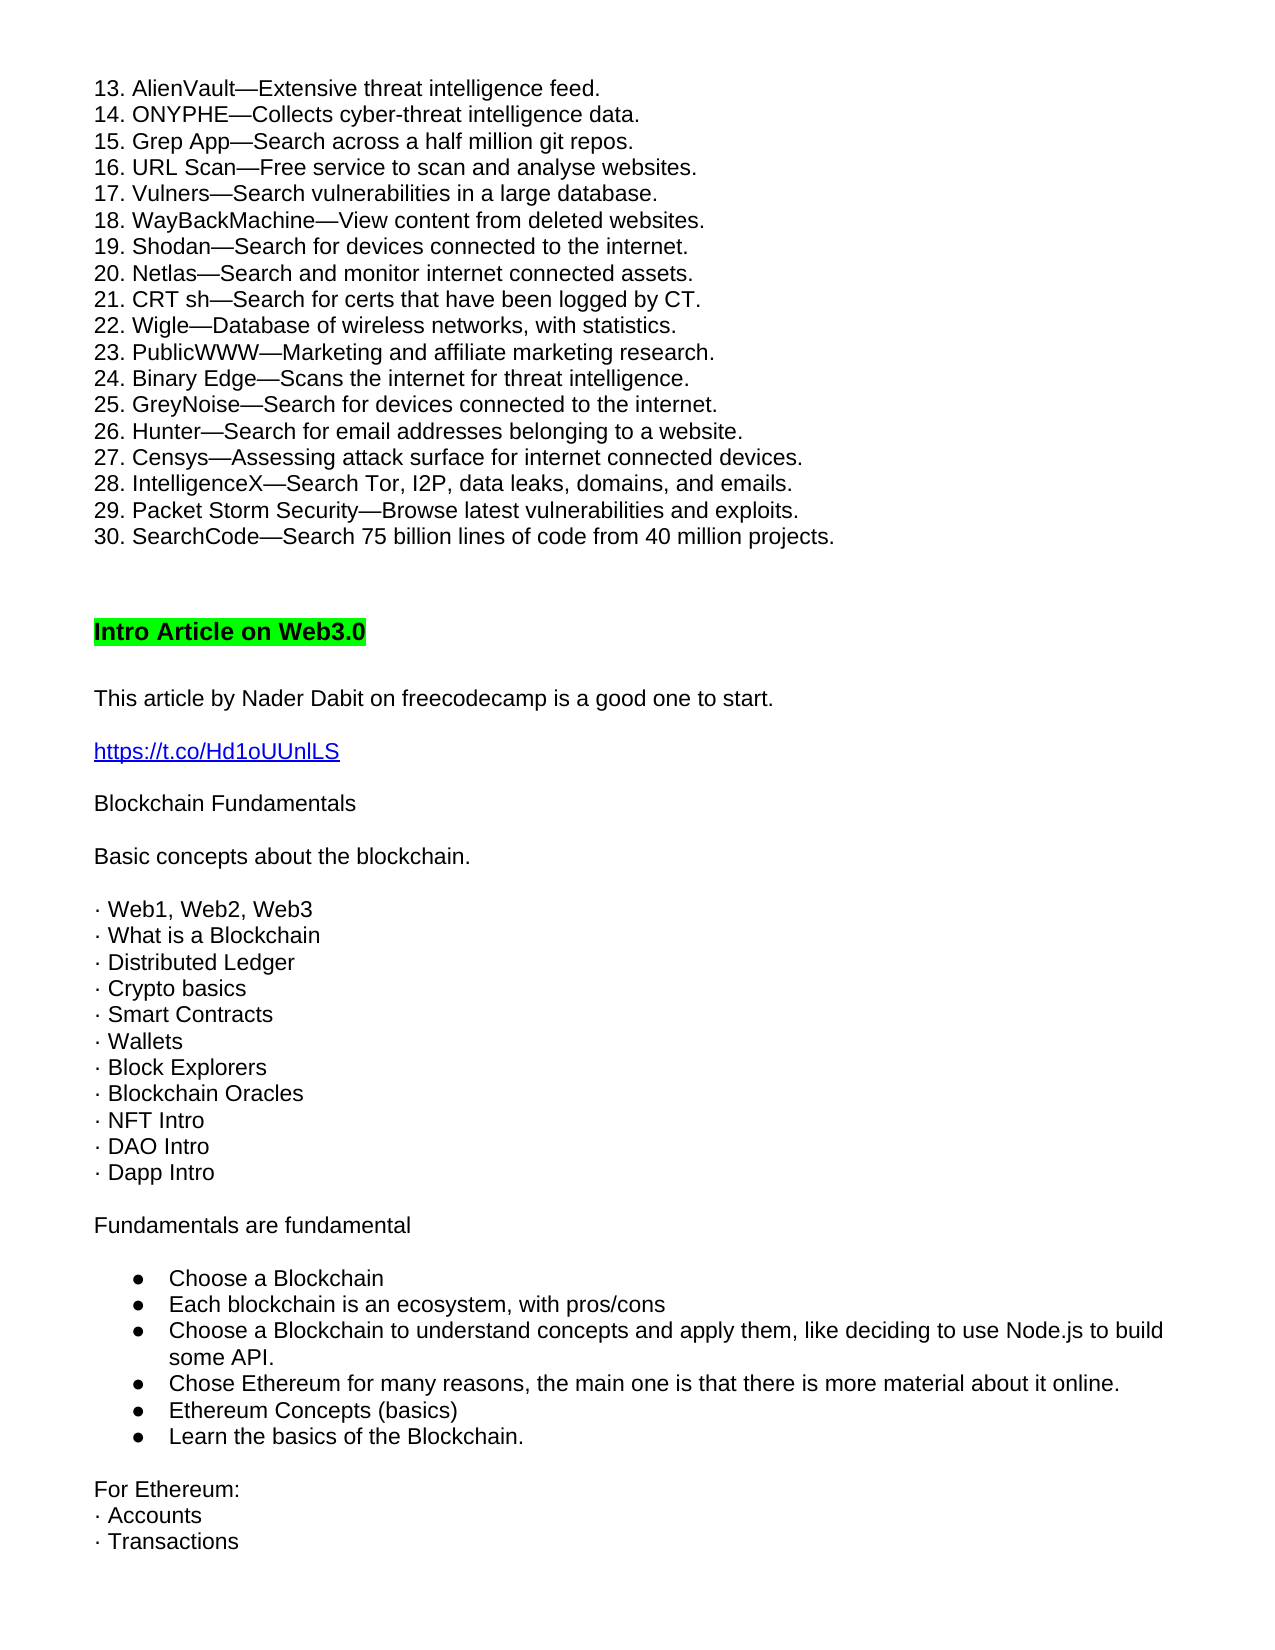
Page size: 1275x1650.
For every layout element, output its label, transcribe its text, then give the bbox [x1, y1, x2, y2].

text 24. Binary Edge—Scans the internet for threat intelligence. [94, 365, 1200, 391]
text Blockchain Fundamentals [94, 790, 1200, 817]
text · Accounts [94, 1502, 1200, 1528]
text 14. ONYPHE—Collects cyber-threat intelligence data. [94, 101, 1200, 128]
text 18. WayBackMachine—View content from deleted websites. [94, 207, 1200, 233]
text 15. Grep App—Search across a half million git repos. [94, 128, 1200, 154]
text 29. Packet Storm Security—Browse latest vulnerabilities and exploits. [94, 497, 1200, 523]
text · Distributed Ledger [94, 948, 1200, 975]
list Ethereum Concepts (basics) [131, 1397, 1200, 1423]
text 23. PublicWWW—Marketing and affiliate marketing research. [94, 338, 1200, 365]
text 19. Shodan—Search for devices connected to the internet. [94, 233, 1200, 259]
text Fundamentals are fundamental [94, 1212, 1200, 1238]
list Learn the basics of the Blockchain. [131, 1423, 1200, 1449]
text · DAO Intro [94, 1133, 1200, 1159]
text 16. URL Scan—Free service to scan and analyse websites. [94, 154, 1200, 180]
text 22. Wigle—Database of wireless networks, with statistics. [94, 312, 1200, 338]
text · Web1, Web2, Web3 [94, 896, 1200, 922]
text · Crypto basics [94, 975, 1200, 1001]
text 28. IntelligenceX—Search Tor, I2P, data leaks, domains, and emails. [94, 470, 1200, 497]
text This article by Nader Dabit on freecodecamp is a good one to start. [94, 685, 1200, 711]
text 27. Censys—Assessing attack surface for internet connected devices. [94, 444, 1200, 470]
text 13. AlienVault—Extensive threat intelligence feed. [94, 75, 1200, 101]
list Choose a Blockchain [131, 1265, 1200, 1291]
text · Smart Contracts [94, 1001, 1200, 1028]
text 25. GreyNoise—Search for devices connected to the internet. [94, 391, 1200, 418]
text · Transactions [94, 1528, 1200, 1555]
text · NFT Intro [94, 1107, 1200, 1133]
text 17. Vulners—Search vulnerabilities in a large database. [94, 180, 1200, 207]
text https://t.co/Hd1oUUnlLS [94, 738, 1200, 764]
text Basic concepts about the blockchain. [94, 843, 1200, 869]
list Chose Ethereum for many reasons, the main one is that there is more material about it online. [131, 1370, 1200, 1397]
text · Wallets [94, 1028, 1200, 1054]
text · Blockchain Oracles [94, 1080, 1200, 1107]
text For Ethereum: [94, 1476, 1200, 1502]
text 20. Netlas—Search and monitor internet connected assets. [94, 259, 1200, 286]
text 30. SearchCode—Search 75 billion lines of code from 40 million projects. [94, 523, 1200, 549]
text · Dapp Intro [94, 1159, 1200, 1186]
text 21. CRT sh—Search for certs that have been logged by CT. [94, 286, 1200, 312]
list Choose a Blockchain to understand concepts and apply them, like deciding to use Node.js to build some API. [131, 1317, 1200, 1370]
text · Block Explorers [94, 1054, 1200, 1080]
text · What is a Blockchain [94, 922, 1200, 948]
list Each blockchain is an ecosystem, with pros/cons [131, 1291, 1200, 1317]
text 26. Hunter—Search for email addresses belonging to a website. [94, 418, 1200, 444]
subtitle Intro Article on Web3.0 [94, 617, 1200, 646]
